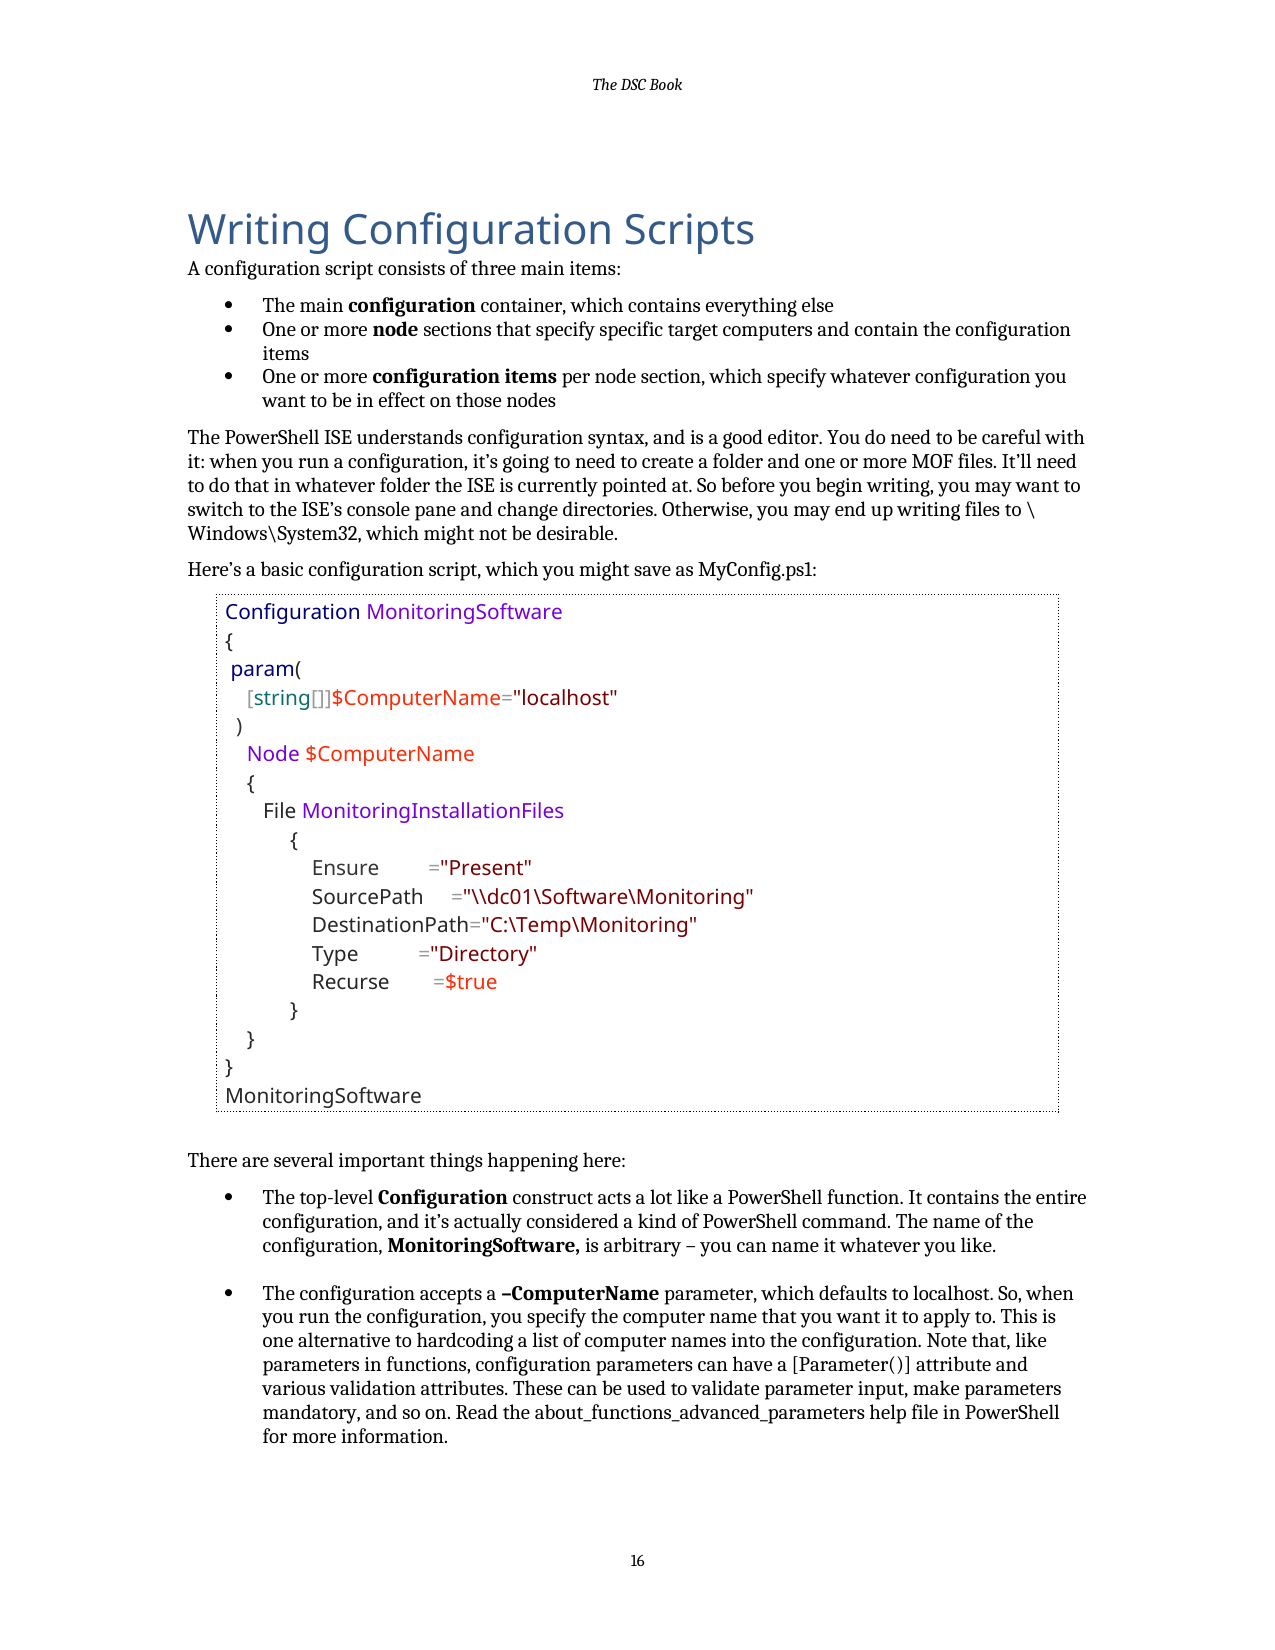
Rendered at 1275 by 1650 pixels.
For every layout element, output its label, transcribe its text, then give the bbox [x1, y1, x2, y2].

text SourcePath ="\\dc01\Software\Monitoring" [216, 879, 1059, 907]
text { [216, 765, 1059, 793]
text Node $ComputerName [216, 736, 1059, 765]
list One or more configuration items per node section, which specify whatever configuration you want to be in effect on those nodes [225, 365, 1087, 413]
text { [216, 623, 1059, 651]
subtitle Writing Configuration Scripts [187, 200, 1087, 257]
text param( [216, 651, 1059, 679]
text Recurse =$true [216, 964, 1059, 992]
text ) [216, 708, 1059, 736]
text The PowerShell ISE understands configuration syntax, and is a good editor. You do need to be careful with it: when you run a configuration, it’s going to need to create a folder and one or more MOF files. It’ll need to do that in whatever folder the ISE is currently pointed at. So before you begin writing, you may want to switch to the ISE’s console pane and change directories. Otherwise, you may end up writing files to \Windows\System32, which might not be desirable. [187, 426, 1087, 545]
text A configuration script consists of three main items: [187, 257, 1087, 281]
text } [216, 992, 1059, 1021]
text Configuration MonitoringSoftware [216, 594, 1059, 623]
text { [216, 822, 1059, 850]
list The top-level Configuration construct acts a lot like a PowerShell function. It contains the entire configuration, and it’s actually considered a kind of PowerShell command. The name of the configuration, MonitoringSoftware, is arbitrary – you can name it whatever you like. [225, 1185, 1087, 1281]
text } MonitoringSoftware [216, 1049, 1059, 1112]
text There are several important things happening here: [187, 1149, 1087, 1173]
text DestinationPath="C:\Temp\Monitoring" [216, 907, 1059, 936]
text Ensure ="Present" [216, 850, 1059, 879]
text Type ="Directory" [216, 936, 1059, 964]
list The main configuration container, which contains everything else [225, 293, 1087, 317]
text } [216, 1021, 1059, 1049]
text Here’s a basic configuration script, which you might save as MyConfig.ps1: [187, 558, 1087, 582]
list One or more node sections that specify specific target computers and contain the configuration items [225, 317, 1087, 365]
text File MonitoringInstallationFiles [216, 793, 1059, 822]
text [string[]]$ComputerName="localhost" [216, 679, 1059, 708]
list The configuration accepts a –ComputerName parameter, which defaults to localhost. So, when you run the configuration, you specify the computer name that you want it to apply to. This is one alternative to hardcoding a list of computer names into the configuration. Note that, like parameters in functions, configuration parameters can have a [Parameter()] attribute and various validation attributes. These can be used to validate parameter input, make parameters mandatory, and so on. Read the about_functions_advanced_parameters help file in PowerShell for more information. [225, 1281, 1087, 1473]
